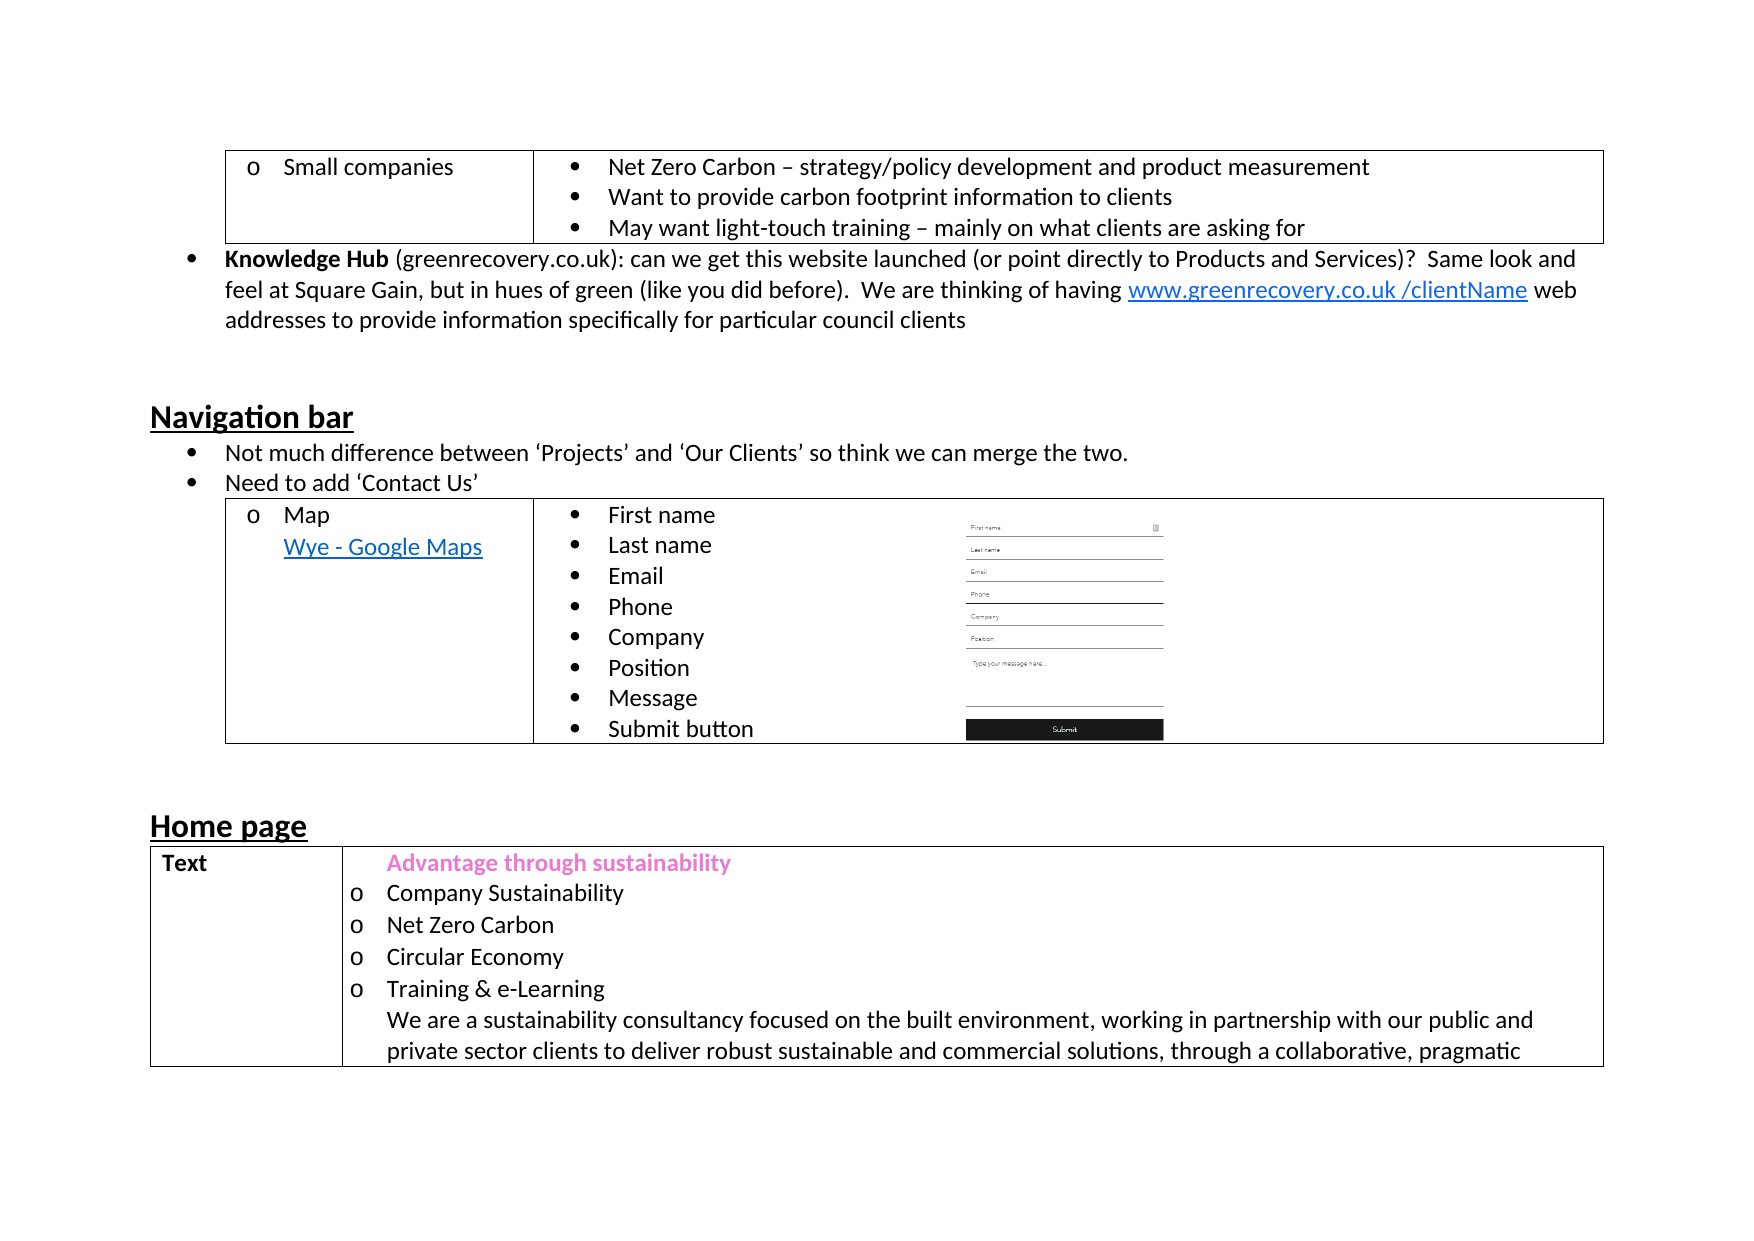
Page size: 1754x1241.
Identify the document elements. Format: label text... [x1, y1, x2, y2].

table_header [343, 847, 1603, 1066]
text Home page [150, 805, 1604, 846]
list Knowledge Hub (greenrecovery.co.uk): can we get this website launched (or point directly to Products and Services)? Same look and feel at Square Gain, but in hues of green (like you did before). We are thinking of having www.greenrecovery.co.uk /clientName web addresses to provide information specifically for particular council clients [187, 244, 1604, 335]
table_header Map Wye - Google Maps [226, 499, 533, 743]
table_header Text [151, 847, 342, 1066]
table_cell Net Zero Carbon – strategy/policy development and product measurement Want to provide carbon footprint information to clients May want light-touch training – mainly on what clients are asking for [534, 151, 1603, 243]
list Not much difference between ‘Projects’ and ‘Our Clients’ so think we can merge the two. [187, 437, 1604, 467]
list Need to add ‘Contact Us’ [187, 467, 1604, 498]
table_header First name Last name Email Phone Company Position Message Submit button [534, 499, 1603, 743]
picture [965, 518, 1166, 741]
text Navigation bar [150, 396, 1604, 437]
table_cell Small companies [226, 151, 533, 243]
